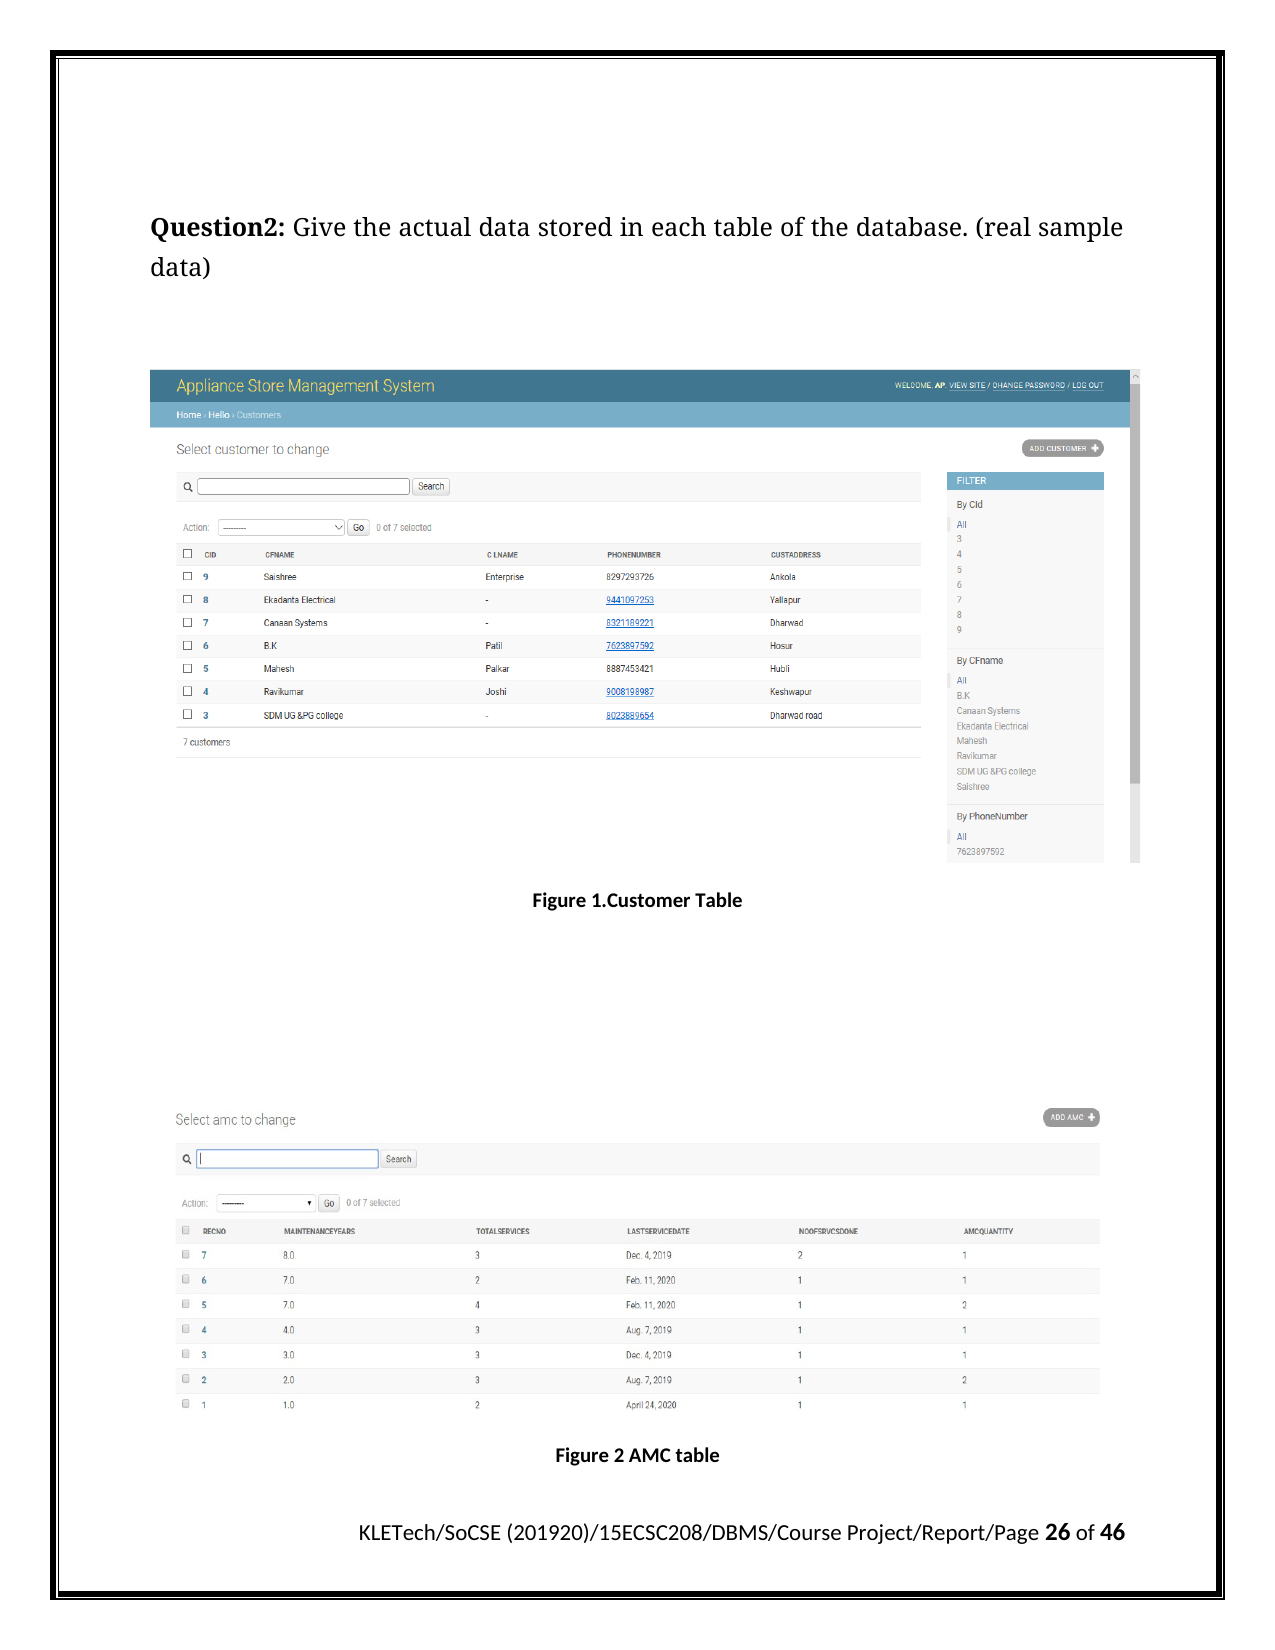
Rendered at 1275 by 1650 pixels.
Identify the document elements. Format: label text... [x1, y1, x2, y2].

text Question2: Give the actual data stored in each table of the database. (real sample data) [150, 210, 1125, 283]
picture [150, 1096, 1125, 1418]
picture [150, 369, 1141, 863]
